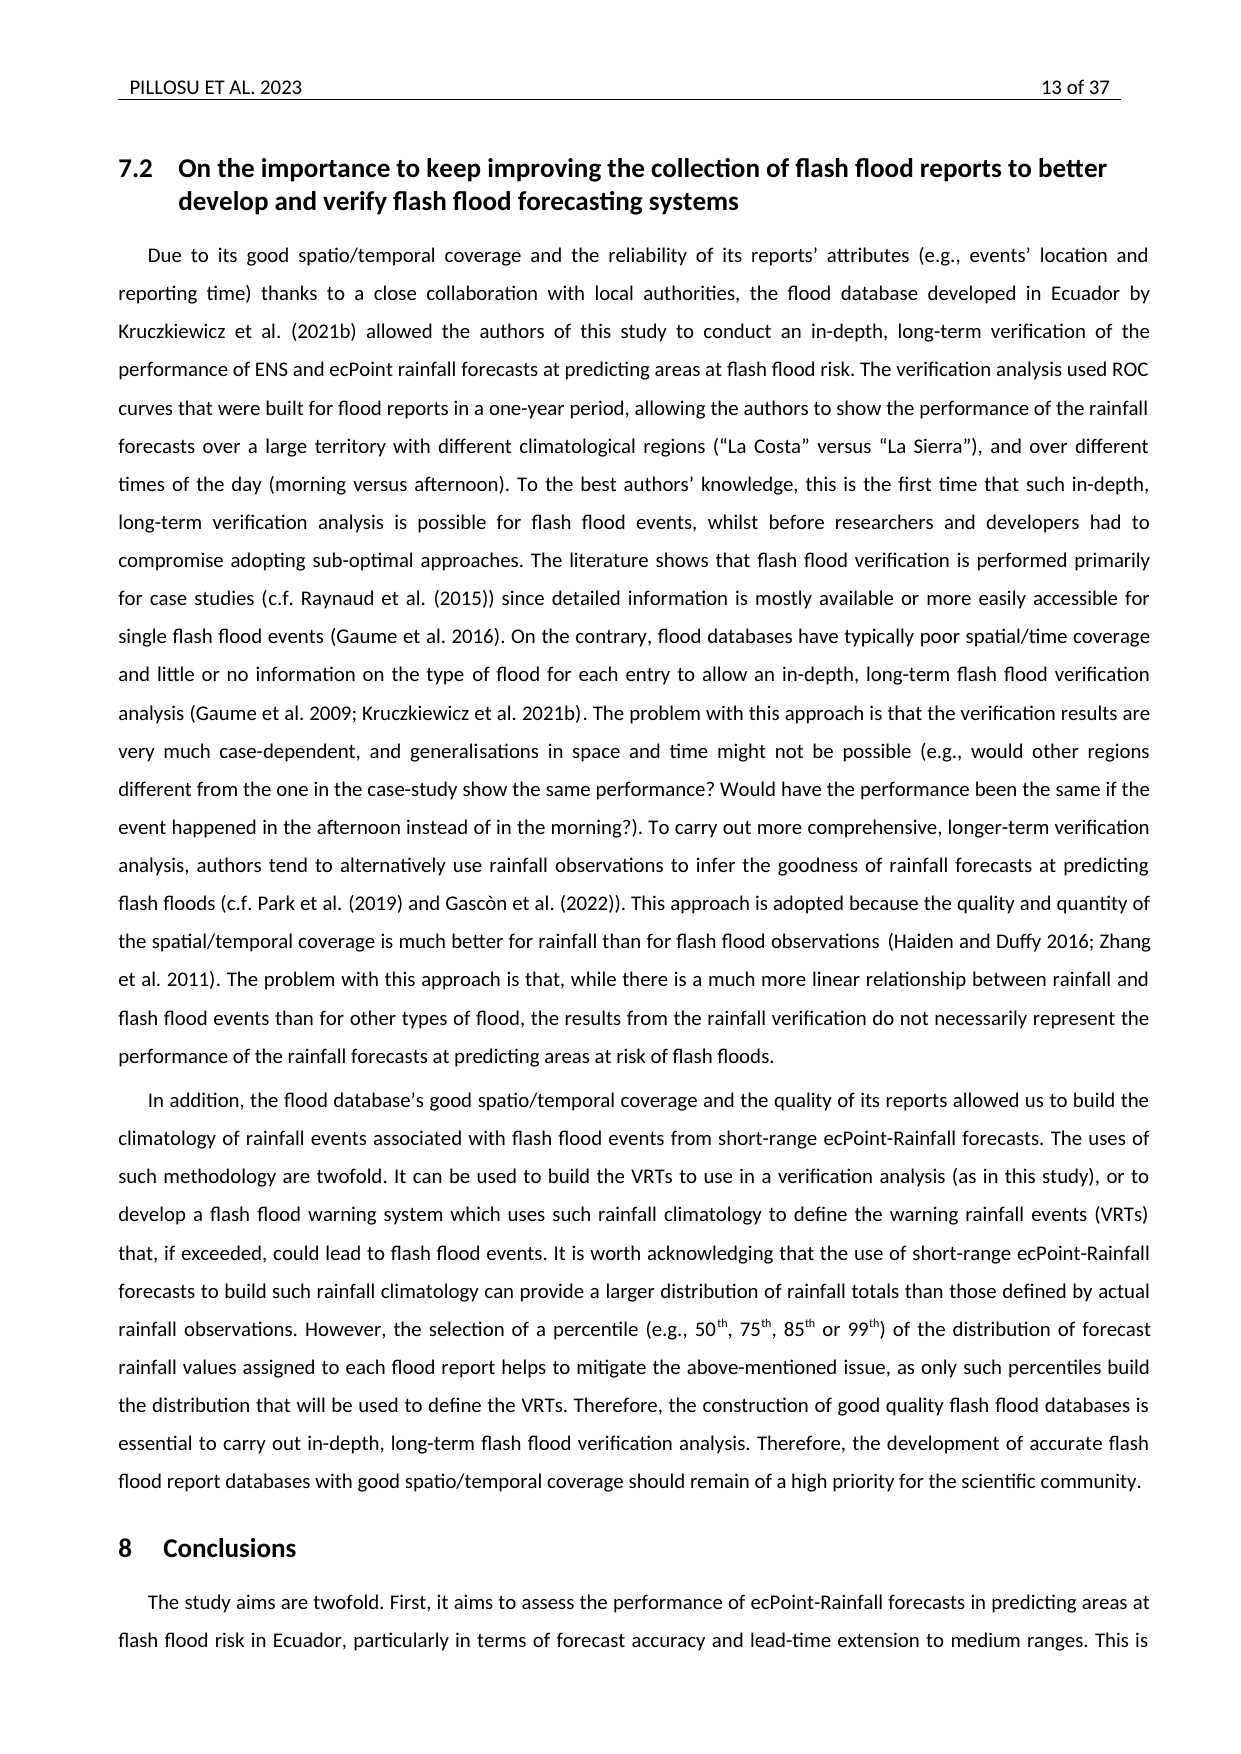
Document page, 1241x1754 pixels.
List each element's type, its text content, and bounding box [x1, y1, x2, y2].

text In addition, the flood database’s good spatio/temporal coverage and the quality of its reports allowed us to build the climatology of rainfall events associated with flash flood events from short-range ecPoint-Rainfall forecasts. The uses of such methodology are twofold. It can be used to build the VRTs to use in a verification analysis (as in this study), or to develop a flash flood warning system which uses such rainfall climatology to define the warning rainfall events (VRTs) that, if exceeded, could lead to flash flood events. It is worth acknowledging that the use of short-range ecPoint-Rainfall forecasts to build such rainfall climatology can provide a larger distribution of rainfall totals than those defined by actual rainfall observations. However, the selection of a percentile (e.g., 50th, 75th, 85th or 99th) of the distribution of forecast rainfall values assigned to each flood report helps to mitigate the above-mentioned issue, as only such percentiles build the distribution that will be used to define the VRTs. Therefore, the construction of good quality flash flood databases is essential to carry out in-depth, long-term flash flood verification analysis. Therefore, the development of accurate flash flood report databases with good spatio/temporal coverage should remain of a high priority for the scientific community. [118, 1087, 1152, 1494]
text Due to its good spatio/temporal coverage and the reliability of its reports’ attributes (e.g., events’ location and reporting time) thanks to a close collaboration with local authorities, the flood database developed in Ecuador by Kruczkiewicz et al. allowed the authors of this study to conduct an in-depth, long-term verification of the performance of ENS and ecPoint rainfall forecasts at predicting areas at flash flood risk. The verification analysis used ROC curves that were built for flood reports in a one-year period, allowing the authors to show the performance of the rainfall forecasts over a large territory with different climatological regions (“La Costa” versus “La Sierra”), and over different times of the day (morning versus afternoon). To the best authors’ knowledge, this is the first time that such in-depth, long-term verification analysis is possible for flash flood events, whilst before researchers and developers had to compromise adopting sub-optimal approaches. The literature shows that flash flood verification is performed primarily for case studies (c.f. Raynaud et al. ) since detailed information is mostly available or more easily accessible for single flash flood events . On the contrary, flood databases have typically poor spatial/time coverage and little or no information on the type of flood for each entry to allow an in-depth, long-term flash flood verification analysis . The problem with this approach is that the verification results are very much case-dependent, and generalisations in space and time might not be possible (e.g., would other regions different from the one in the case-study show the same performance? Would have the performance been the same if the event happened in the afternoon instead of in the morning?). To carry out more comprehensive, longer-term verification analysis, authors tend to alternatively use rainfall observations to infer the goodness of rainfall forecasts at predicting flash floods (c.f. Park et al. and Gascòn et al. (2022)). This approach is adopted because the quality and quantity of the spatial/temporal coverage is much better for rainfall than for flash flood observations . The problem with this approach is that, while there is a much more linear relationship between rainfall and flash flood events than for other types of flood, the results from the rainfall verification do not necessarily represent the performance of the rainfall forecasts at predicting areas at risk of flash floods. [118, 242, 1152, 1068]
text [118, 1589, 1152, 1653]
subtitle On the importance to keep improving the collection of flash flood reports to better develop and verify flash flood forecasting systems [118, 151, 1152, 217]
subtitle Conclusions [118, 1532, 1152, 1564]
